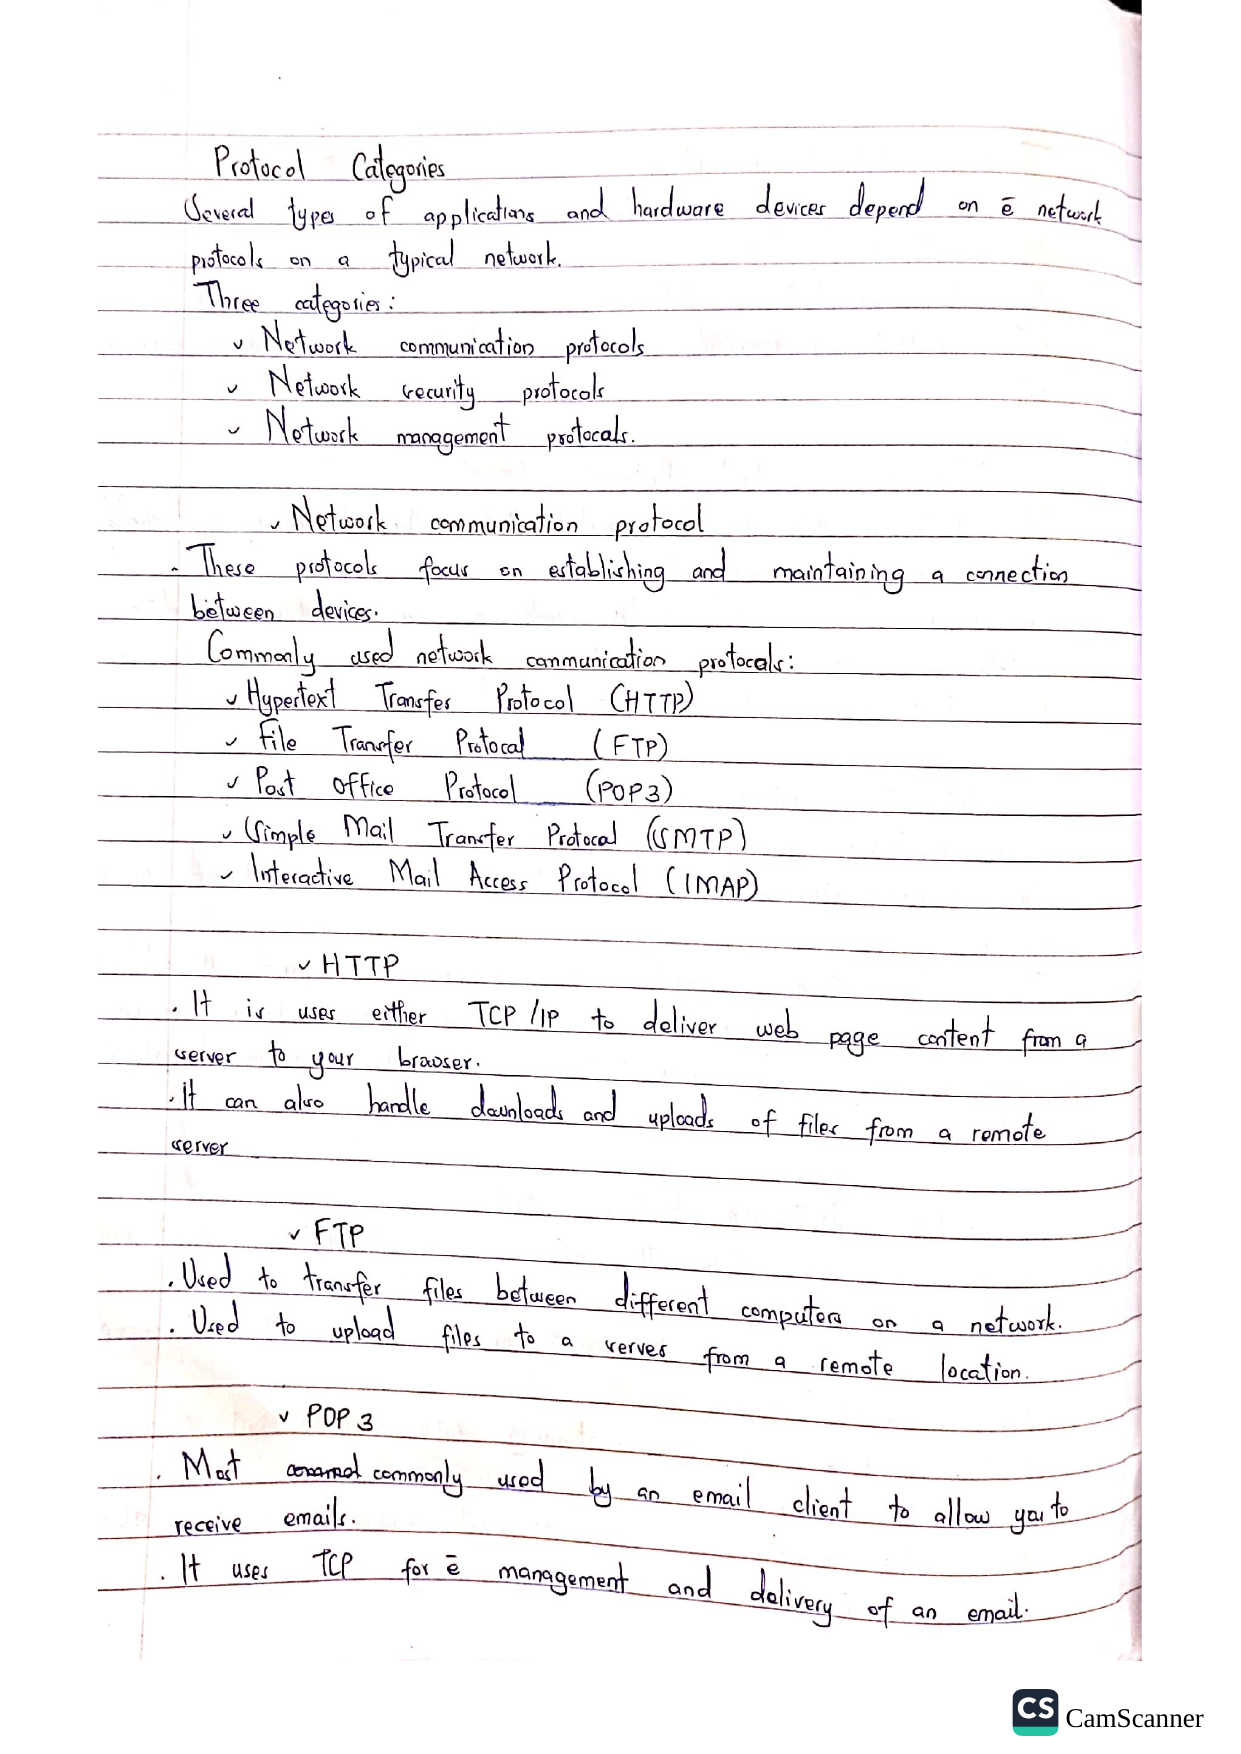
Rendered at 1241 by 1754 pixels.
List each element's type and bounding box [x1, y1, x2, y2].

picture [1012, 1689, 1059, 1736]
picture [97, 0, 1142, 1661]
